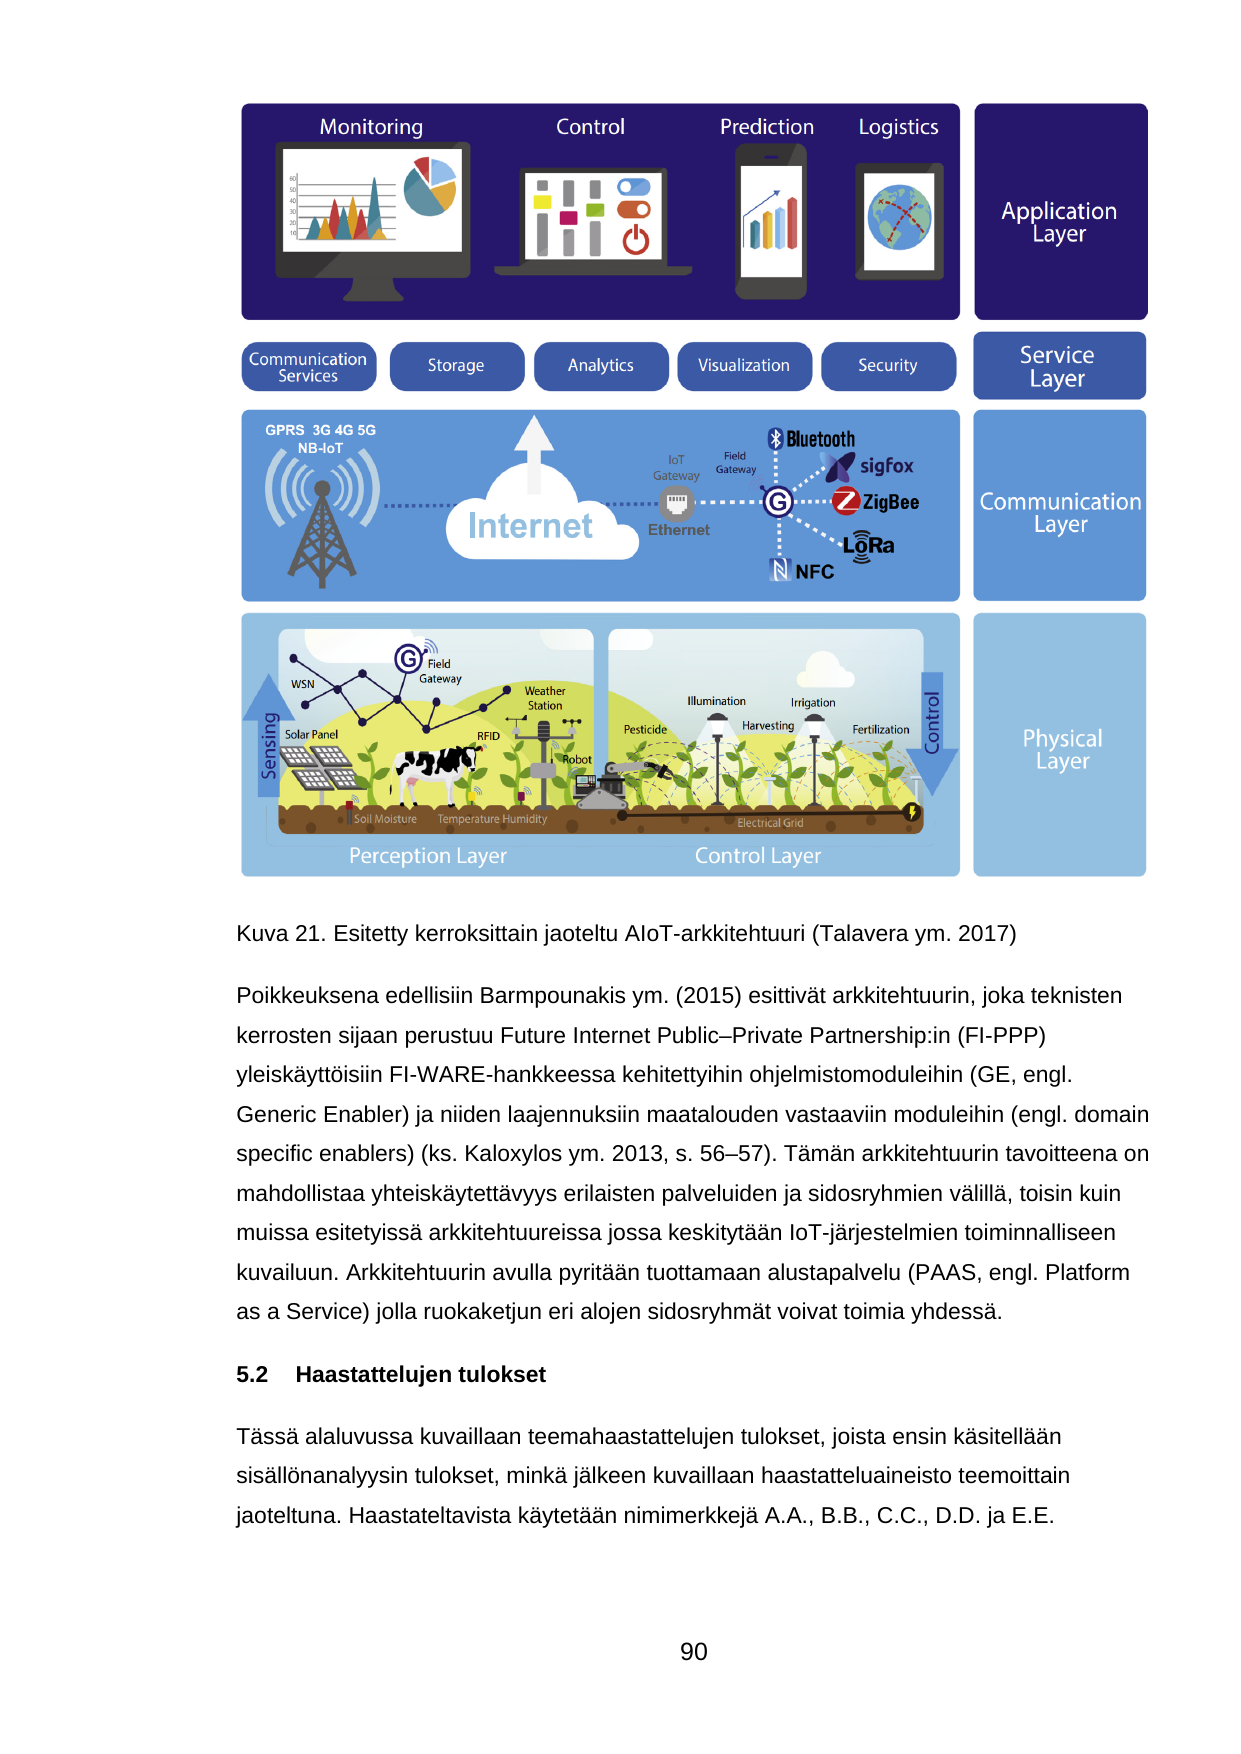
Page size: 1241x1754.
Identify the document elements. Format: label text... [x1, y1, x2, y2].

text Kuva 21. Esitetty kerroksittain jaoteltu AIoT-arkkitehtuuri (Talavera ym. 2017) [236, 920, 1152, 946]
subtitle Haastattelujen tulokset [236, 1361, 1152, 1387]
text Tässä alaluvussa kuvaillaan teemahaastattelujen tulokset, joista ensin käsitellään sisällönanalyysin tulokset, minkä jälkeen kuvaillaan haastatteluaineisto teemoittain jaoteltuna. Haastateltavista käytetään nimimerkkejä A.A., B.B., C.C., D.D. ja E.E. [236, 1423, 1152, 1528]
text Poikkeuksena edellisiin Barmpounakis ym. (2015) esittivät arkkitehtuurin, joka teknisten kerrosten sijaan perustuu Future Internet Public–Private Partnership:in (FI-PPP) yleiskäyttöisiin FI-WARE-hankkeessa kehitettyihin ohjelmistomoduleihin (GE, engl. Generic Enabler) ja niiden laajennuksiin maatalouden vastaaviin moduleihin (engl. domain specific enablers) (ks. Kaloxylos ym. 2013, s. 56–57). Tämän arkkitehtuurin tavoitteena on mahdollistaa yhteiskäytettävyys erilaisten palveluiden ja sidosryhmien välillä, toisin kuin muissa esitetyissä arkkitehtuureissa jossa keskitytään IoT-järjestelmien toiminnalliseen kuvailuun. Arkkitehtuurin avulla pyritään tuottamaan alustapalvelu (PAAS, engl. Platform as a Service) jolla ruokaketjun eri alojen sidosryhmät voivat toimia yhdessä. [236, 982, 1152, 1324]
picture [236, 98, 1152, 884]
